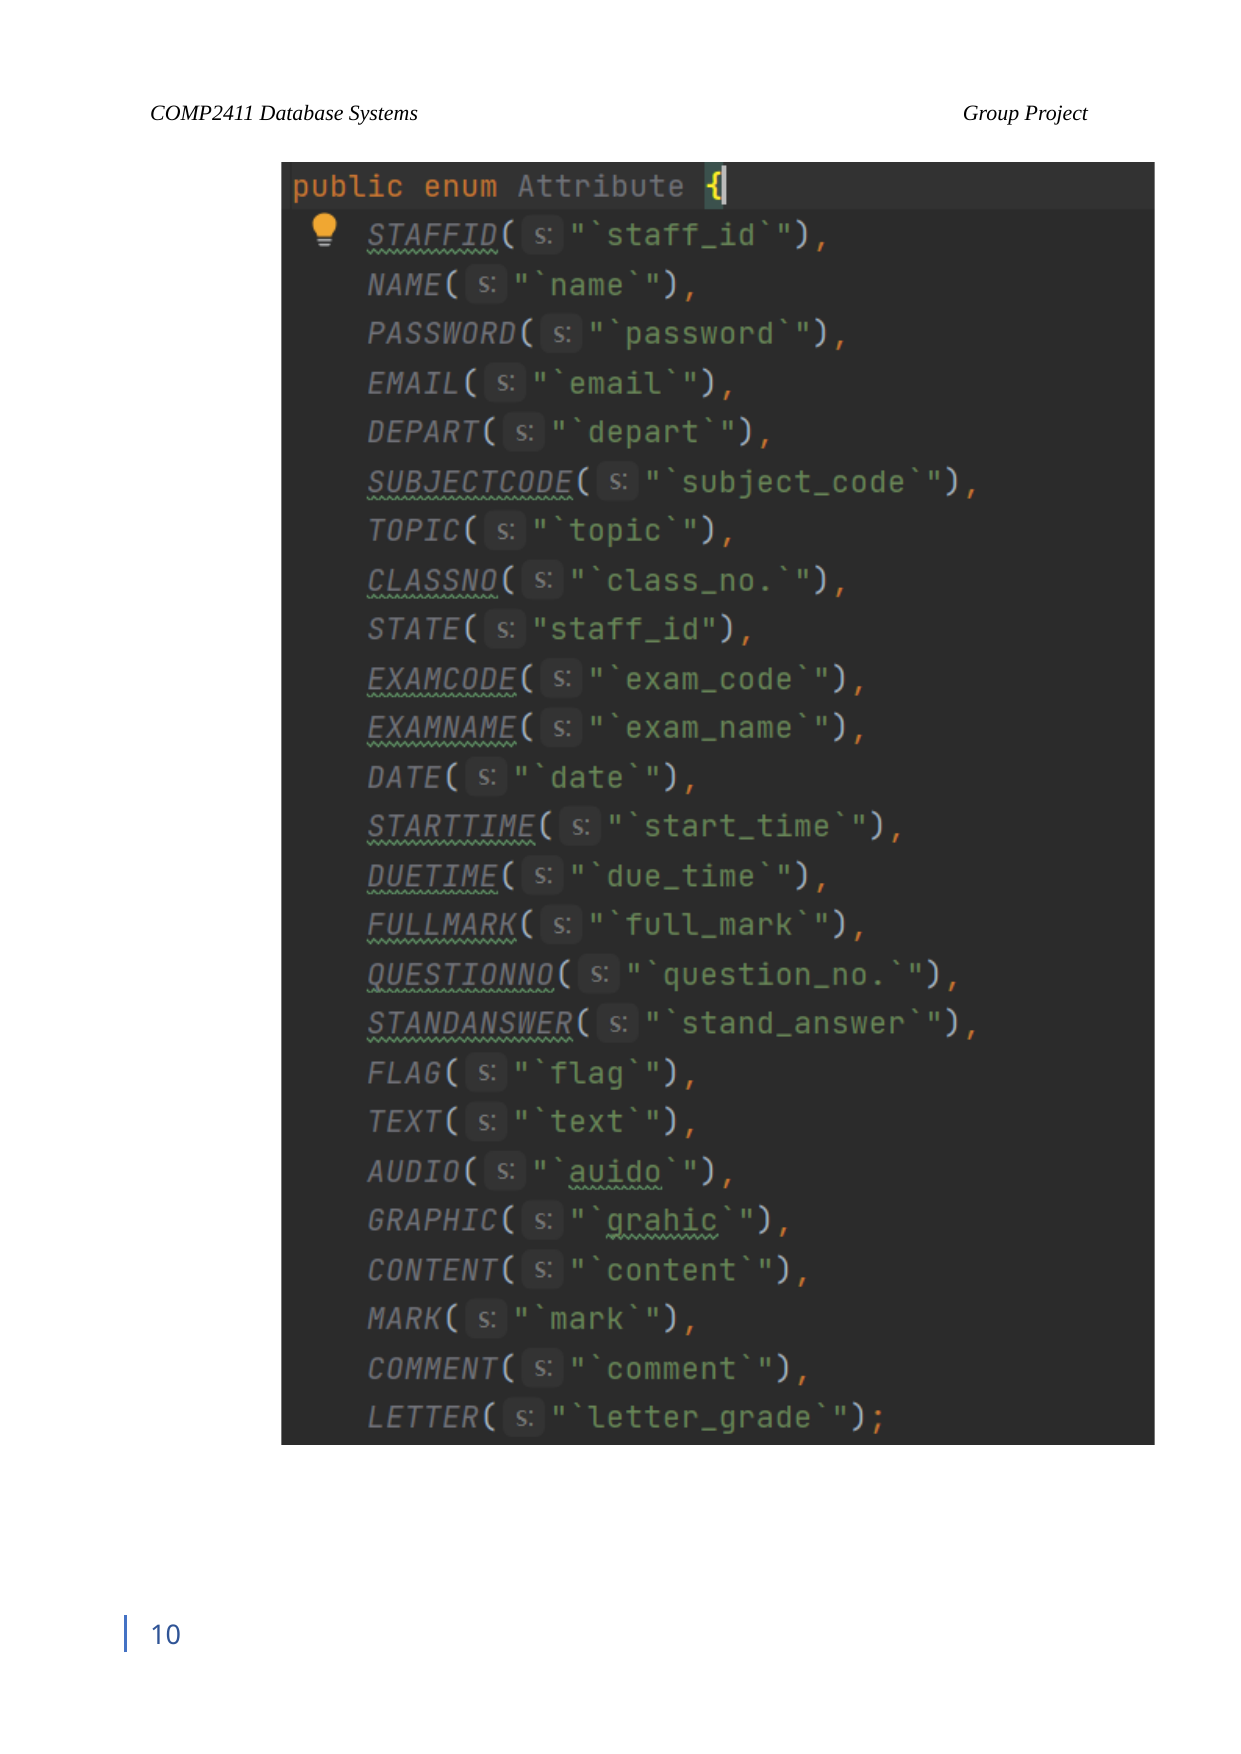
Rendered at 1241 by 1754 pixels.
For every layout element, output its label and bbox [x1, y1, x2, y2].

picture [281, 162, 1155, 1445]
